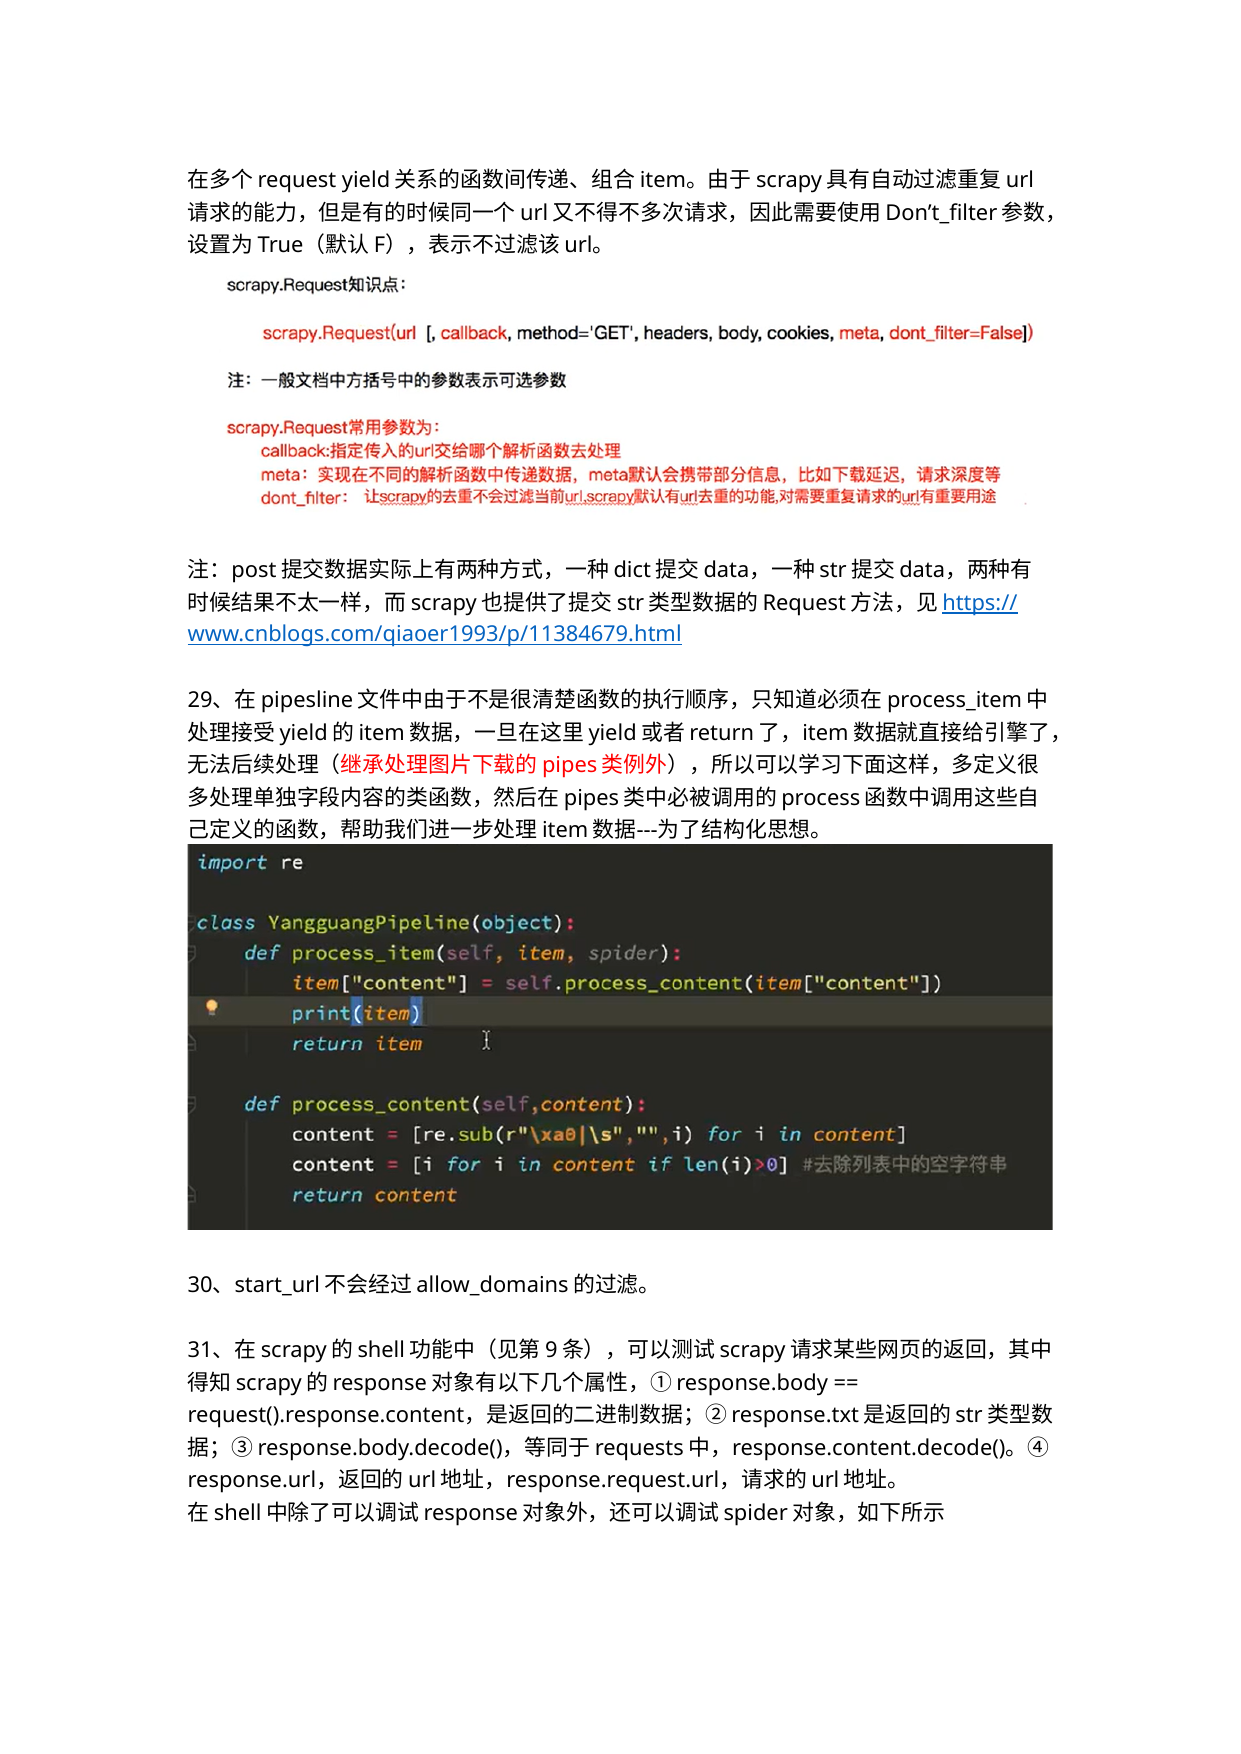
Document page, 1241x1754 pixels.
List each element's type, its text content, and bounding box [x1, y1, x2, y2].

text 在shell中除了可以调试response对象外，还可以调试spider对象，如下所示 [187, 1494, 1053, 1527]
picture [187, 259, 1053, 547]
picture [187, 844, 1053, 1230]
text 31、在scrapy的shell功能中（见第9条），可以测试scrapy请求某些网页的返回，其中得知scrapy的response对象有以下几个属性，①response.body == request().response.content，是返回的二进制数据；②response.txt是返回的str类型数据；③response.body.decode()，等同于requests中，response.content.decode()。④response.url，返回的url地址，response.request.url，请求的url地址。 [187, 1332, 1053, 1494]
text 29、在pipesline文件中由于不是很清楚函数的执行顺序，只知道必须在process_item中处理接受yield的item数据，一旦在这里yield或者return了，item数据就直接给引擎了，无法后续处理（继承处理图片下载的pipes类例外），所以可以学习下面这样，多定义很多处理单独字段内容的类函数，然后在pipes类中必被调用的process函数中调用这些自己定义的函数，帮助我们进一步处理item数据---为了结构化思想。 [187, 682, 1053, 844]
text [187, 162, 1053, 259]
text 注：post提交数据实际上有两种方式，一种dict提交data，一种str提交data，两种有时候结果不太一样，而scrapy也提供了提交str类型数据的Request方法，见https://www.cnblogs.com/qiaoer1993/p/11384679.html [187, 552, 1053, 649]
text 30、start_url不会经过allow_domains的过滤。 [187, 1267, 1053, 1299]
